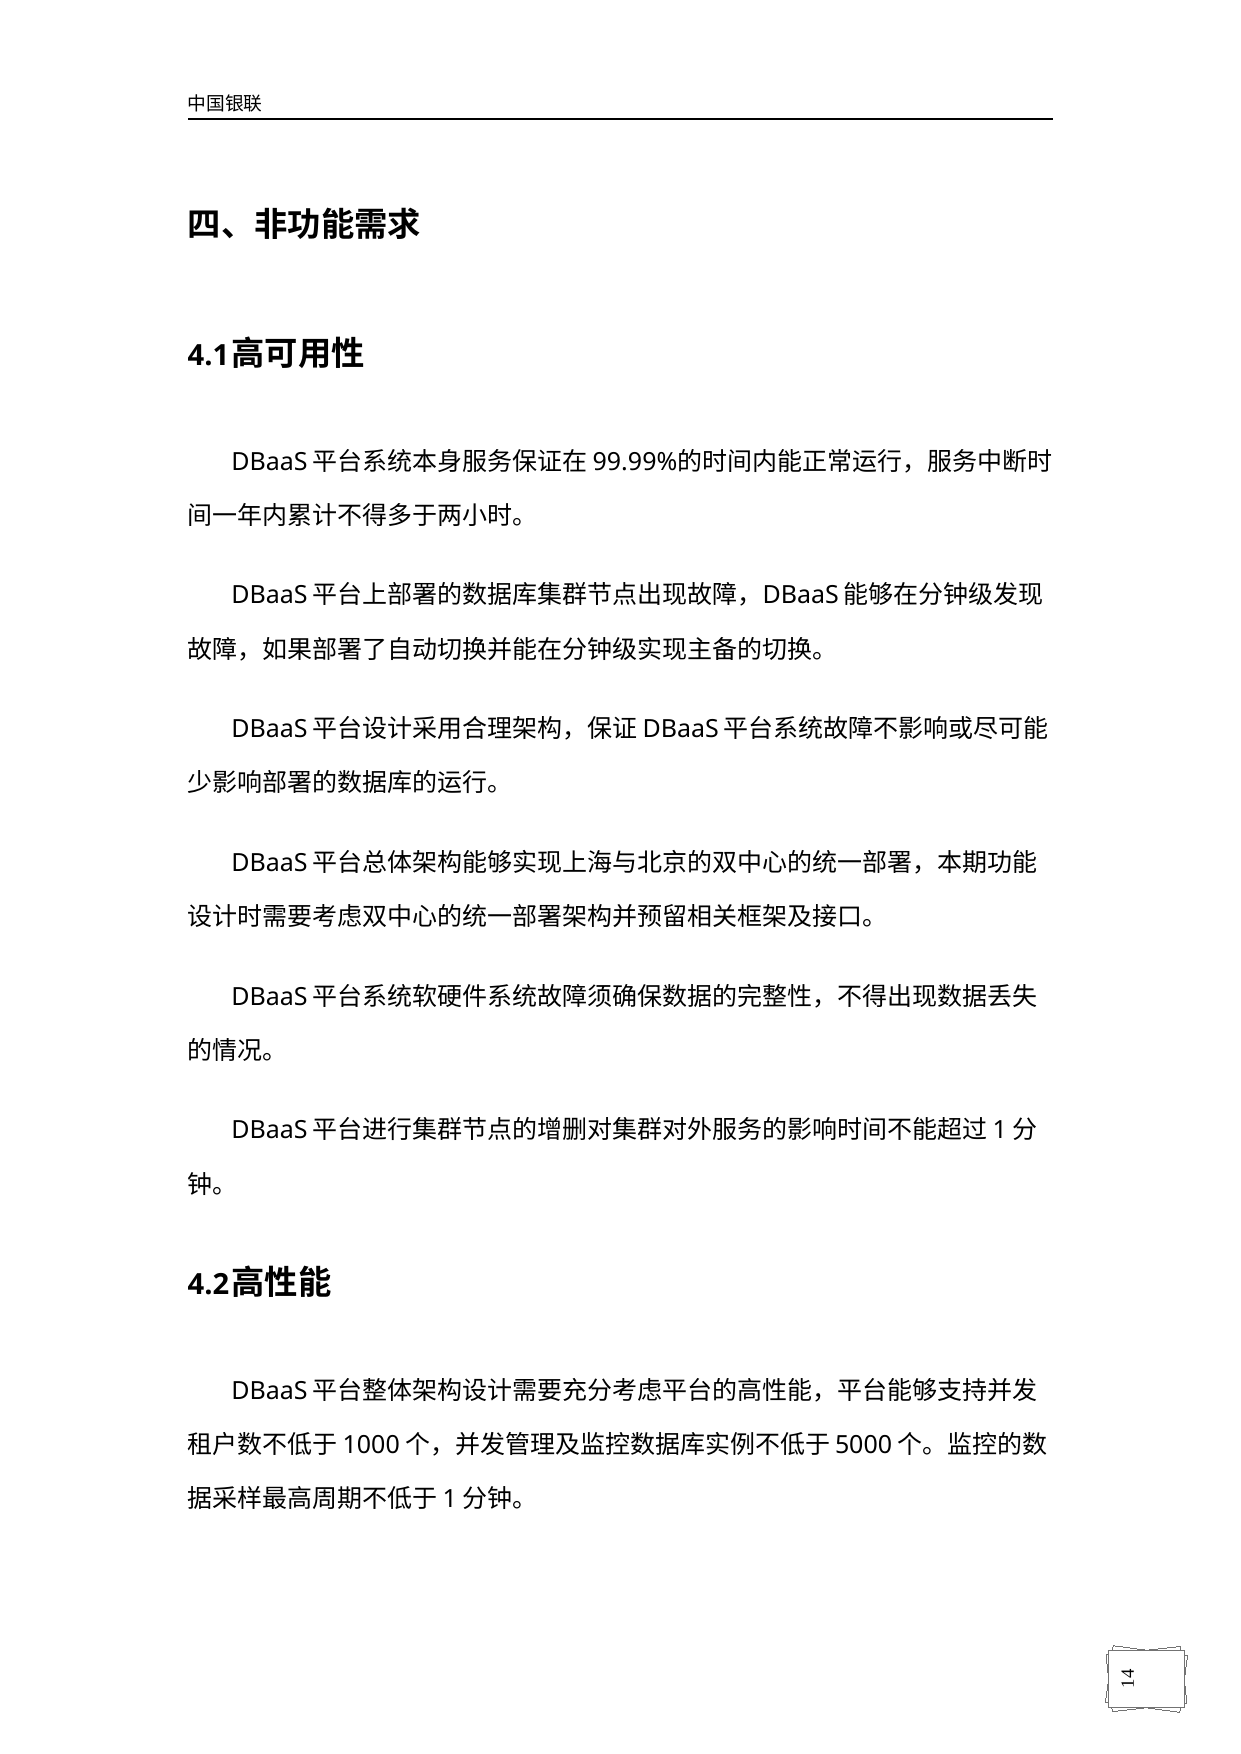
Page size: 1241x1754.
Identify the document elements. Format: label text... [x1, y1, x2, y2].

text DBaaS平台系统软硬件系统故障须确保数据的完整性，不得出现数据丢失的情况。 [187, 976, 1053, 1067]
text DBaaS平台上部署的数据库集群节点出现故障，DBaaS能够在分钟级发现故障，如果部署了自动切换并能在分钟级实现主备的切换。 [187, 575, 1053, 665]
text DBaaS平台系统本身服务保证在99.99%的时间内能正常运行，服务中断时间一年内累计不得多于两小时。 [187, 441, 1053, 532]
text DBaaS平台设计采用合理架构，保证DBaaS平台系统故障不影响或尽可能少影响部署的数据库的运行。 [187, 708, 1053, 799]
text DBaaS平台进行集群节点的增删对集群对外服务的影响时间不能超过1分钟。 [187, 1110, 1053, 1200]
text DBaaS平台整体架构设计需要充分考虑平台的高性能，平台能够支持并发租户数不低于1000个，并发管理及监控数据库实例不低于5000个。监控的数据采样最高周期不低于1分钟。 [187, 1370, 1053, 1515]
text 四、非功能需求 [187, 189, 1053, 254]
text DBaaS平台总体架构能够实现上海与北京的双中心的统一部署，本期功能设计时需要考虑双中心的统一部署架构并预留相关框架及接口。 [187, 842, 1053, 933]
list 高性能 [187, 1248, 1053, 1313]
list 高可用性 [187, 318, 1053, 383]
